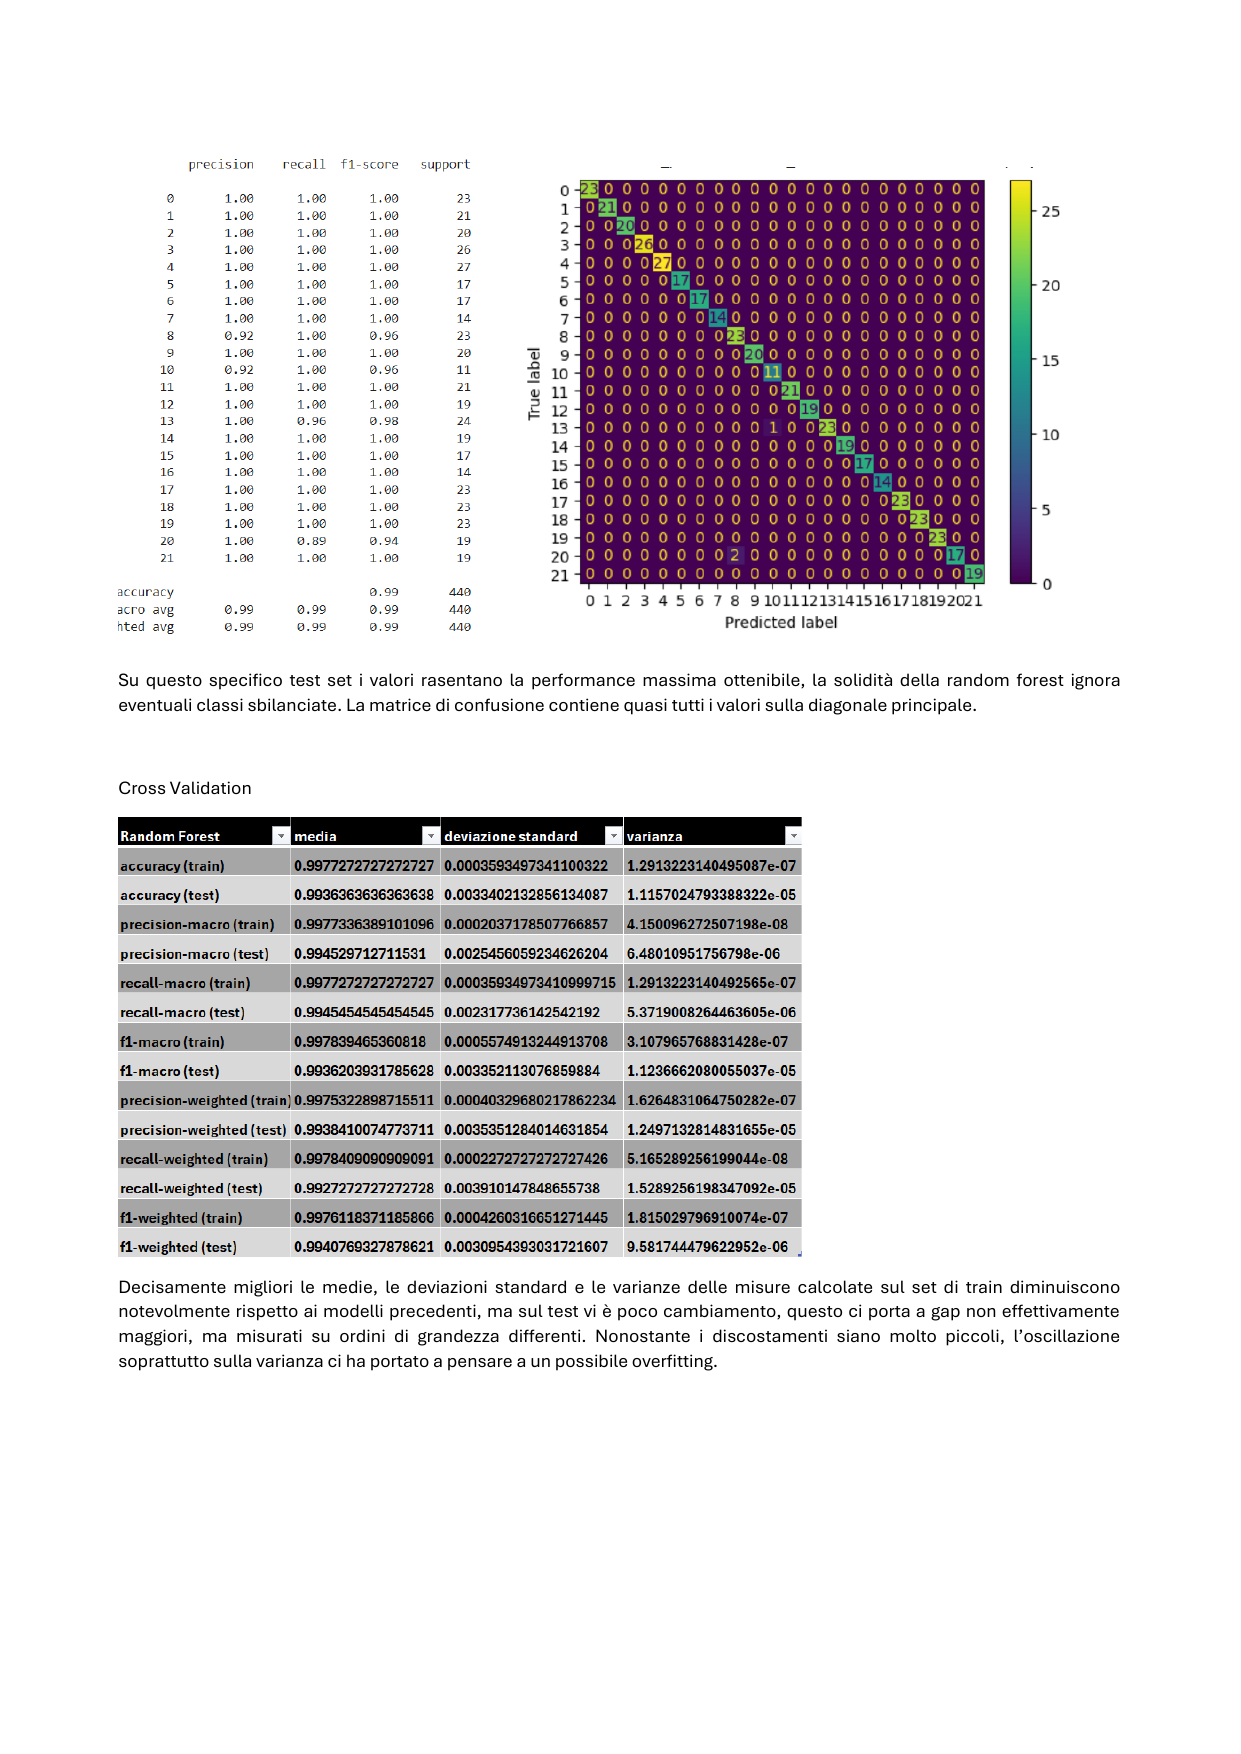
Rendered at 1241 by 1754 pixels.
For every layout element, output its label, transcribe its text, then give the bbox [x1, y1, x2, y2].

text Su questo specifico test set i valori rasentano la performance massima ottenibile, la solidità della random forest ignora eventuali classi sbilanciate. La matrice di confusione contiene quasi tutti i valori sulla diagonale principale. [118, 669, 1122, 717]
picture [118, 147, 1080, 651]
text Decisamente migliori le medie, le deviazioni standard e le varianze delle misure calcolate sul set di train diminuiscono notevolmente rispetto ai modelli precedenti, ma sul test vi è poco cambiamento, questo ci porta a gap non effettivamente maggiori, ma misurati su ordini di grandezza differenti. Nonostante i discostamenti siano molto piccoli, l’oscillazione soprattutto sulla varianza ci ha portato a pensare a un possibile overfitting. [118, 1276, 1122, 1373]
picture [118, 817, 802, 1257]
text Cross Validation [118, 777, 1122, 799]
